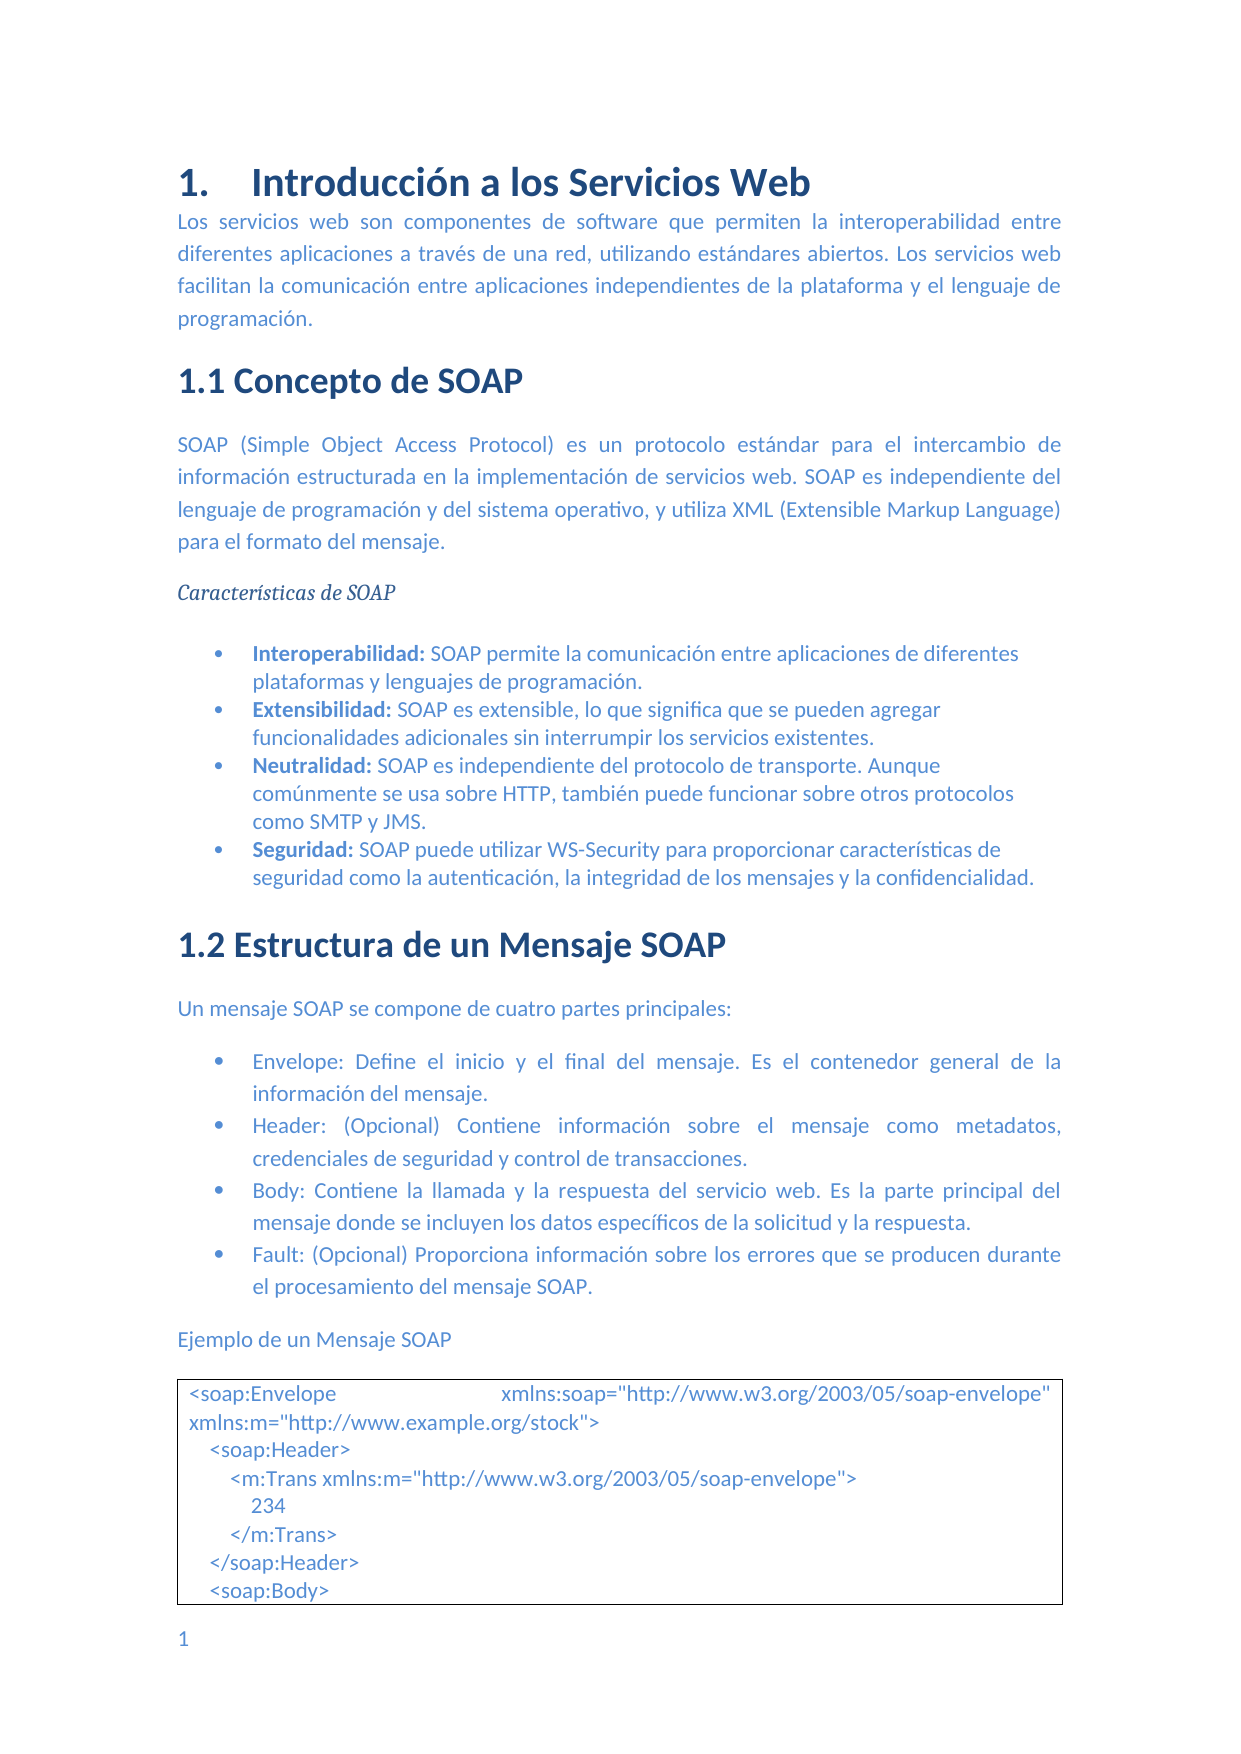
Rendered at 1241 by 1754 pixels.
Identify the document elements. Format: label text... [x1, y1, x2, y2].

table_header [178, 1380, 1062, 1604]
text Los servicios web son componentes de software que permiten la interoperabilidad entre diferentes aplicaciones a través de una red, utilizando estándares abiertos. Los servicios web facilitan la comunicación entre aplicaciones independientes de la plataforma y el lenguaje de programación. [177, 207, 1063, 332]
list Seguridad: SOAP puede utilizar WS-Security para proporcionar características de seguridad como la autenticación, la integridad de los mensajes y la confidencialidad. [215, 835, 1063, 891]
list Interoperabilidad: SOAP permite la comunicación entre aplicaciones de diferentes plataformas y lenguajes de programación. [215, 639, 1063, 695]
subtitle Características de SOAP [177, 580, 1063, 606]
list Extensibilidad: SOAP es extensible, lo que significa que se pueden agregar funcionalidades adicionales sin interrumpir los servicios existentes. [215, 695, 1063, 751]
list Neutralidad: SOAP es independiente del protocolo de transporte. Aunque comúnmente se usa sobre HTTP, también puede funcionar sobre otros protocolos como SMTP y JMS. [215, 751, 1063, 835]
text Un mensaje SOAP se compone de cuatro partes principales: [177, 994, 1063, 1022]
list Envelope: Define el inicio y el final del mensaje. Es el contenedor general de la información del mensaje. [215, 1047, 1063, 1107]
list Fault: (Opcional) Proporciona información sobre los errores que se producen durante el procesamiento del mensaje SOAP. [215, 1240, 1063, 1301]
list Body: Contiene la llamada y la respuesta del servicio web. Es la parte principal del mensaje donde se incluyen los datos específicos de la solicitud y la respuesta. [215, 1176, 1063, 1236]
text Ejemplo de un Mensaje SOAP [177, 1326, 1063, 1353]
text SOAP (Simple Object Access Protocol) es un protocolo estándar para el intercambio de información estructurada en la implementación de servicios web. SOAP es independiente del lenguaje de programación y del sistema operativo, y utiliza XML (Extensible Markup Language) para el formato del mensaje. [177, 430, 1063, 555]
subtitle 1. Introducción a los Servicios Web [177, 156, 1063, 207]
text 1.1 Concepto de SOAP [177, 357, 1063, 403]
text 1.2 Estructura de un Mensaje SOAP [177, 921, 1063, 966]
list Header: (Opcional) Contiene información sobre el mensaje como metadatos, credenciales de seguridad y control de transacciones. [215, 1112, 1063, 1172]
